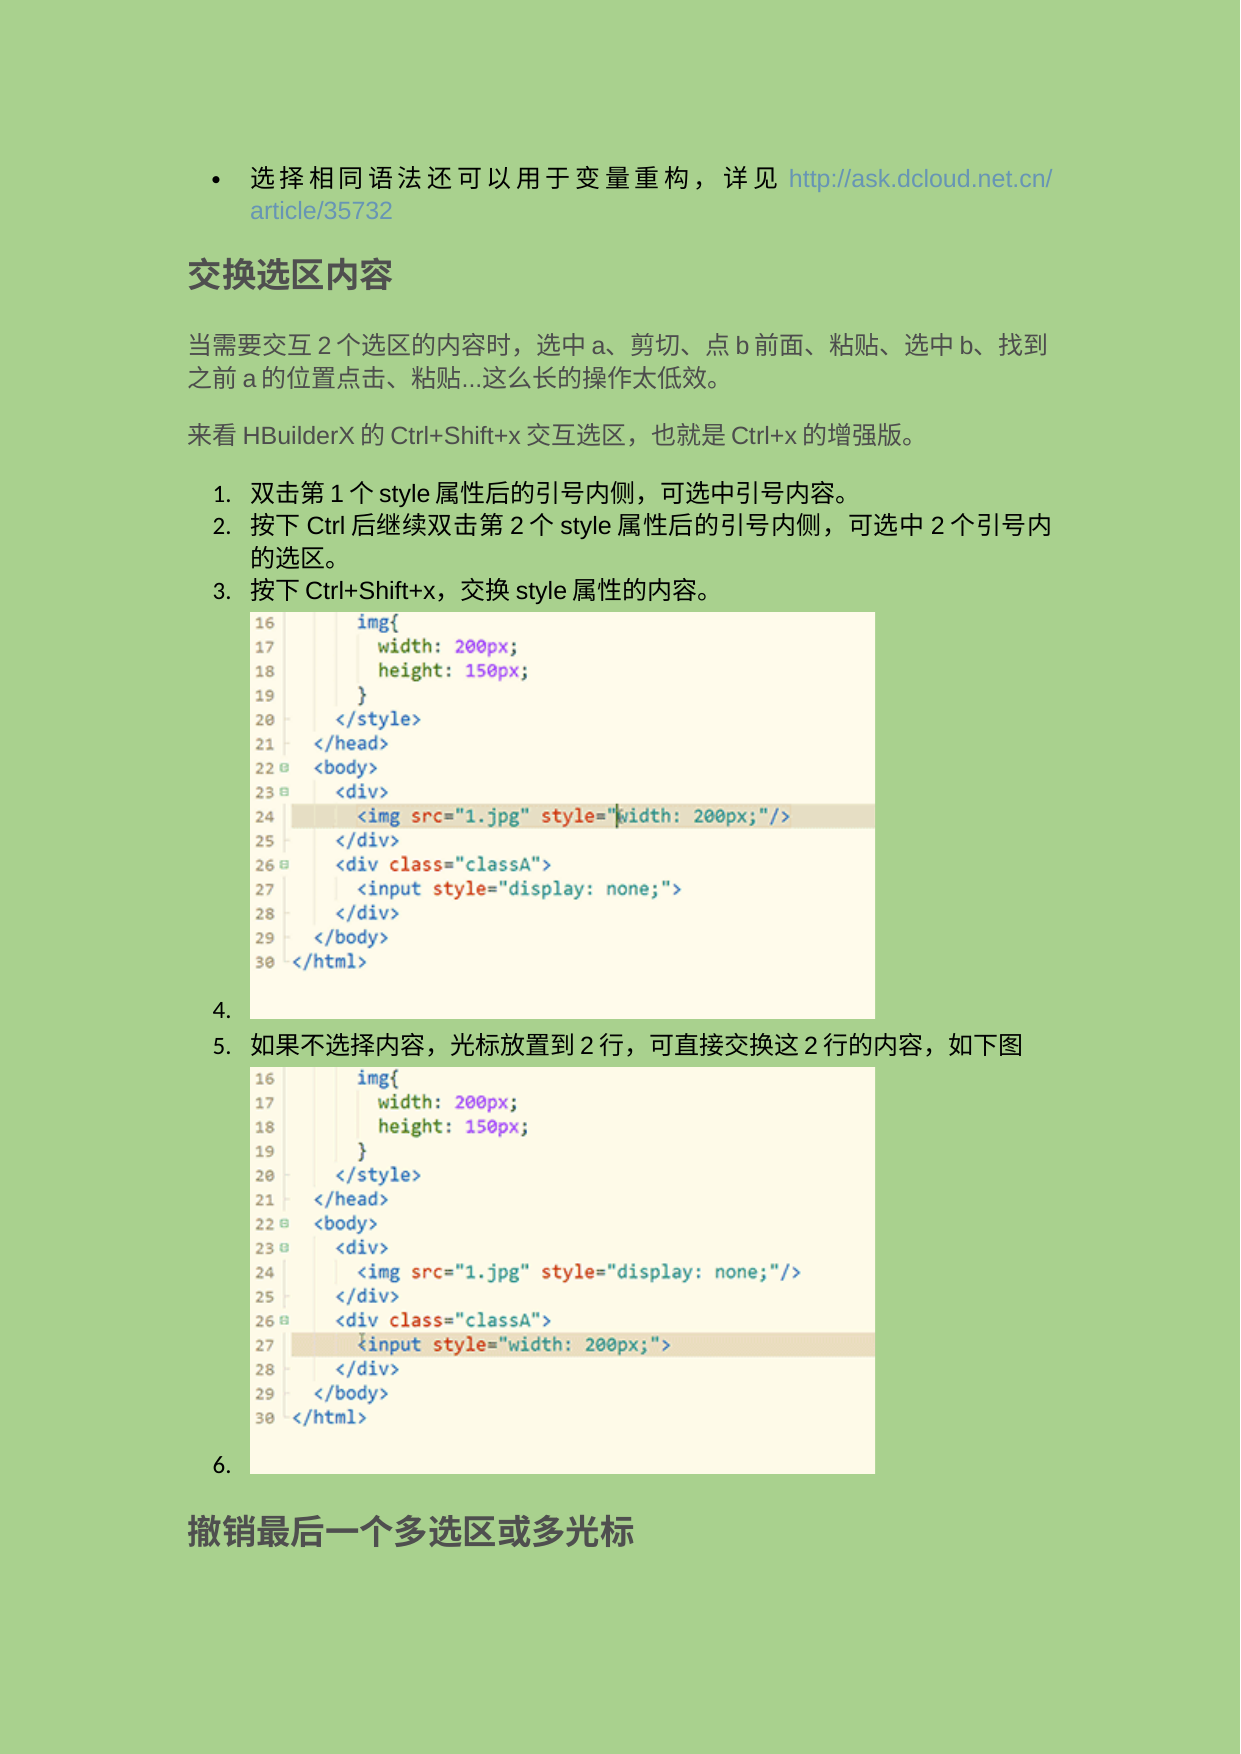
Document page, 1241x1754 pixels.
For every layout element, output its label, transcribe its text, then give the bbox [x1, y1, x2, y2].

list 如果不选择内容，光标放置到2行，可直接交换这2行的内容，如下图 [212, 1029, 1053, 1062]
text 来看HBuilderX的Ctrl+Shift+x交互选区，也就是Ctrl+x的增强版。 [187, 419, 1053, 452]
subtitle 撤销最后一个多选区或多光标 [187, 1497, 1053, 1562]
subtitle 交换选区内容 [187, 239, 1053, 304]
list 双击第1个style属性后的引号内侧，可选中引号内容。 [212, 477, 1053, 509]
list 按下Ctrl+Shift+x，交换style属性的内容。 [212, 574, 1053, 607]
list 选择相同语法还可以用于变量重构，详见http://ask.dcloud.net.cn/article/35732 [212, 162, 1053, 227]
picture [250, 1067, 876, 1474]
text 当需要交互2个选区的内容时，选中a、剪切、点b前面、粘贴、选中b、找到之前a的位置点击、粘贴...这么长的操作太低效。 [187, 329, 1053, 394]
picture [250, 612, 876, 1019]
list 按下Ctrl后继续双击第2个style属性后的引号内侧，可选中2个引号内的选区。 [212, 509, 1053, 574]
